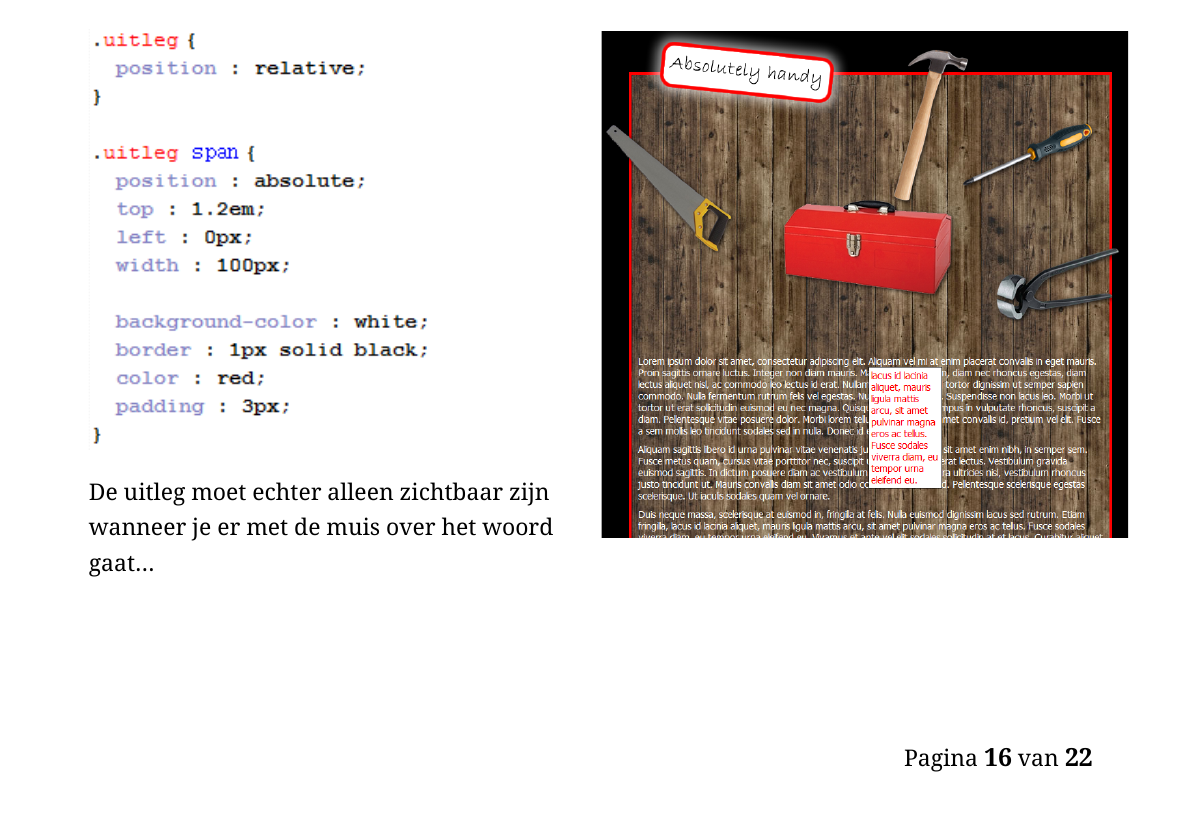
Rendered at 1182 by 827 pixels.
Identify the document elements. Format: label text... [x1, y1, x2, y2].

text De uitleg moet echter alleen zichtbaar zijn wanneer je er met de muis over het woord gaat… [89, 475, 1092, 578]
picture [88, 29, 438, 450]
picture [601, 31, 1129, 538]
